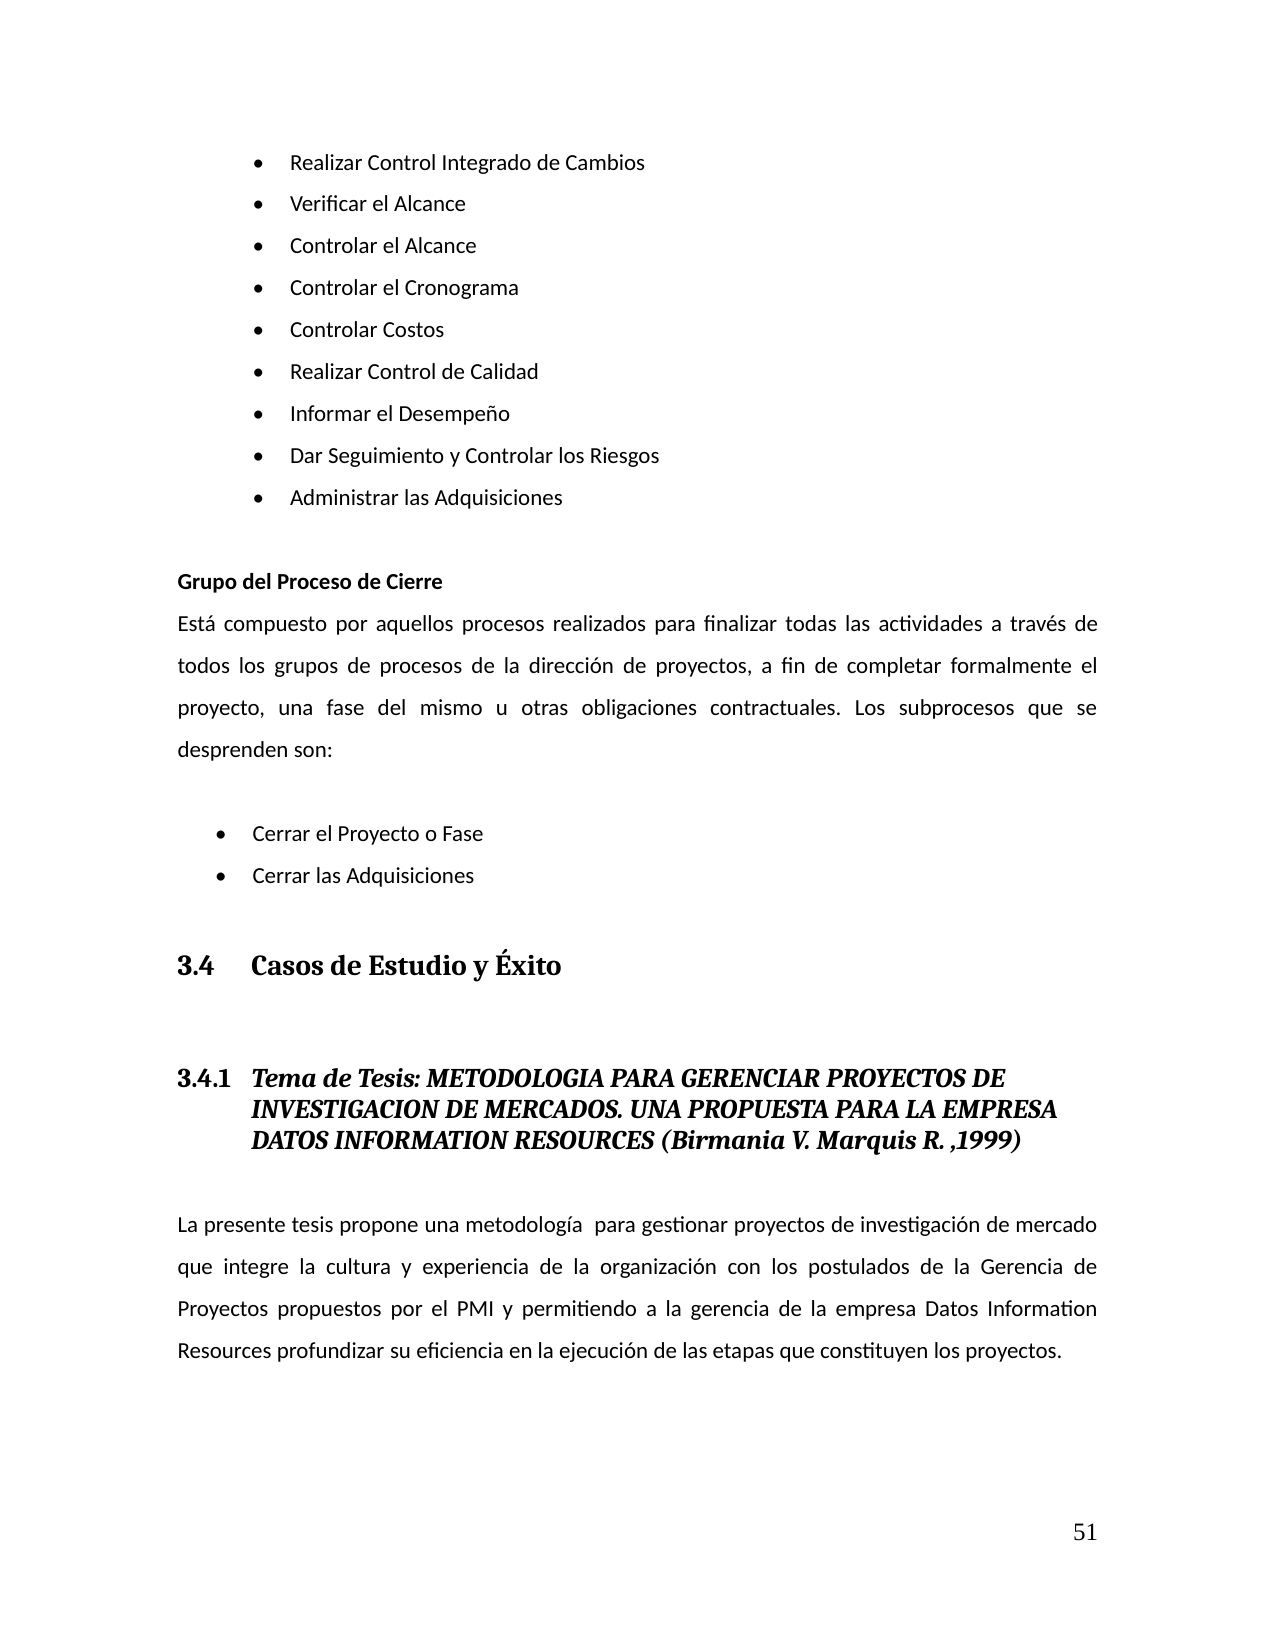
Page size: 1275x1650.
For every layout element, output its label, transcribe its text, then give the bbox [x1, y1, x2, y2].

list Cerrar el Proyecto o Fase [215, 819, 1098, 847]
text Grupo del Proceso de Cierre [177, 567, 1098, 595]
list Verificar el Alcance [252, 189, 1098, 218]
list Administrar las Adquisiciones [252, 483, 1098, 511]
text Está compuesto por aquellos procesos realizados para finalizar todas las actividades a través de todos los grupos de procesos de la dirección de proyectos, a fin de completar formalmente el proyecto, una fase del mismo u otras obligaciones contractuales. Los subprocesos que se desprenden son: [177, 609, 1098, 763]
list Informar el Desempeño [252, 399, 1098, 427]
list Cerrar las Adquisiciones [215, 861, 1098, 889]
list Realizar Control Integrado de Cambios [252, 148, 1098, 176]
list Controlar Costos [252, 316, 1098, 343]
subtitle 3.4 Casos de Estudio y Éxito [177, 949, 1098, 983]
list Controlar el Cronograma [252, 273, 1098, 302]
list Controlar el Alcance [252, 232, 1098, 259]
subtitle 3.4.1 Tema de Tesis: METODOLOGIA PARA GERENCIAR PROYECTOS DE INVESTIGACION DE MERCADOS. UNA PROPUESTA PARA LA EMPRESA DATOS INFORMATION RESOURCES (Birmania V. Marquis R. ,1999) [177, 1063, 1098, 1156]
list Realizar Control de Calidad [252, 357, 1098, 386]
list Dar Seguimiento y Controlar los Riesgos [252, 441, 1098, 469]
text La presente tesis propone una metodología para gestionar proyectos de investigación de mercado que integre la cultura y experiencia de la organización con los postulados de la Gerencia de Proyectos propuestos por el PMI y permitiendo a la gerencia de la empresa Datos Information Resources profundizar su eficiencia en la ejecución de las etapas que constituyen los proyectos. [177, 1210, 1098, 1364]
